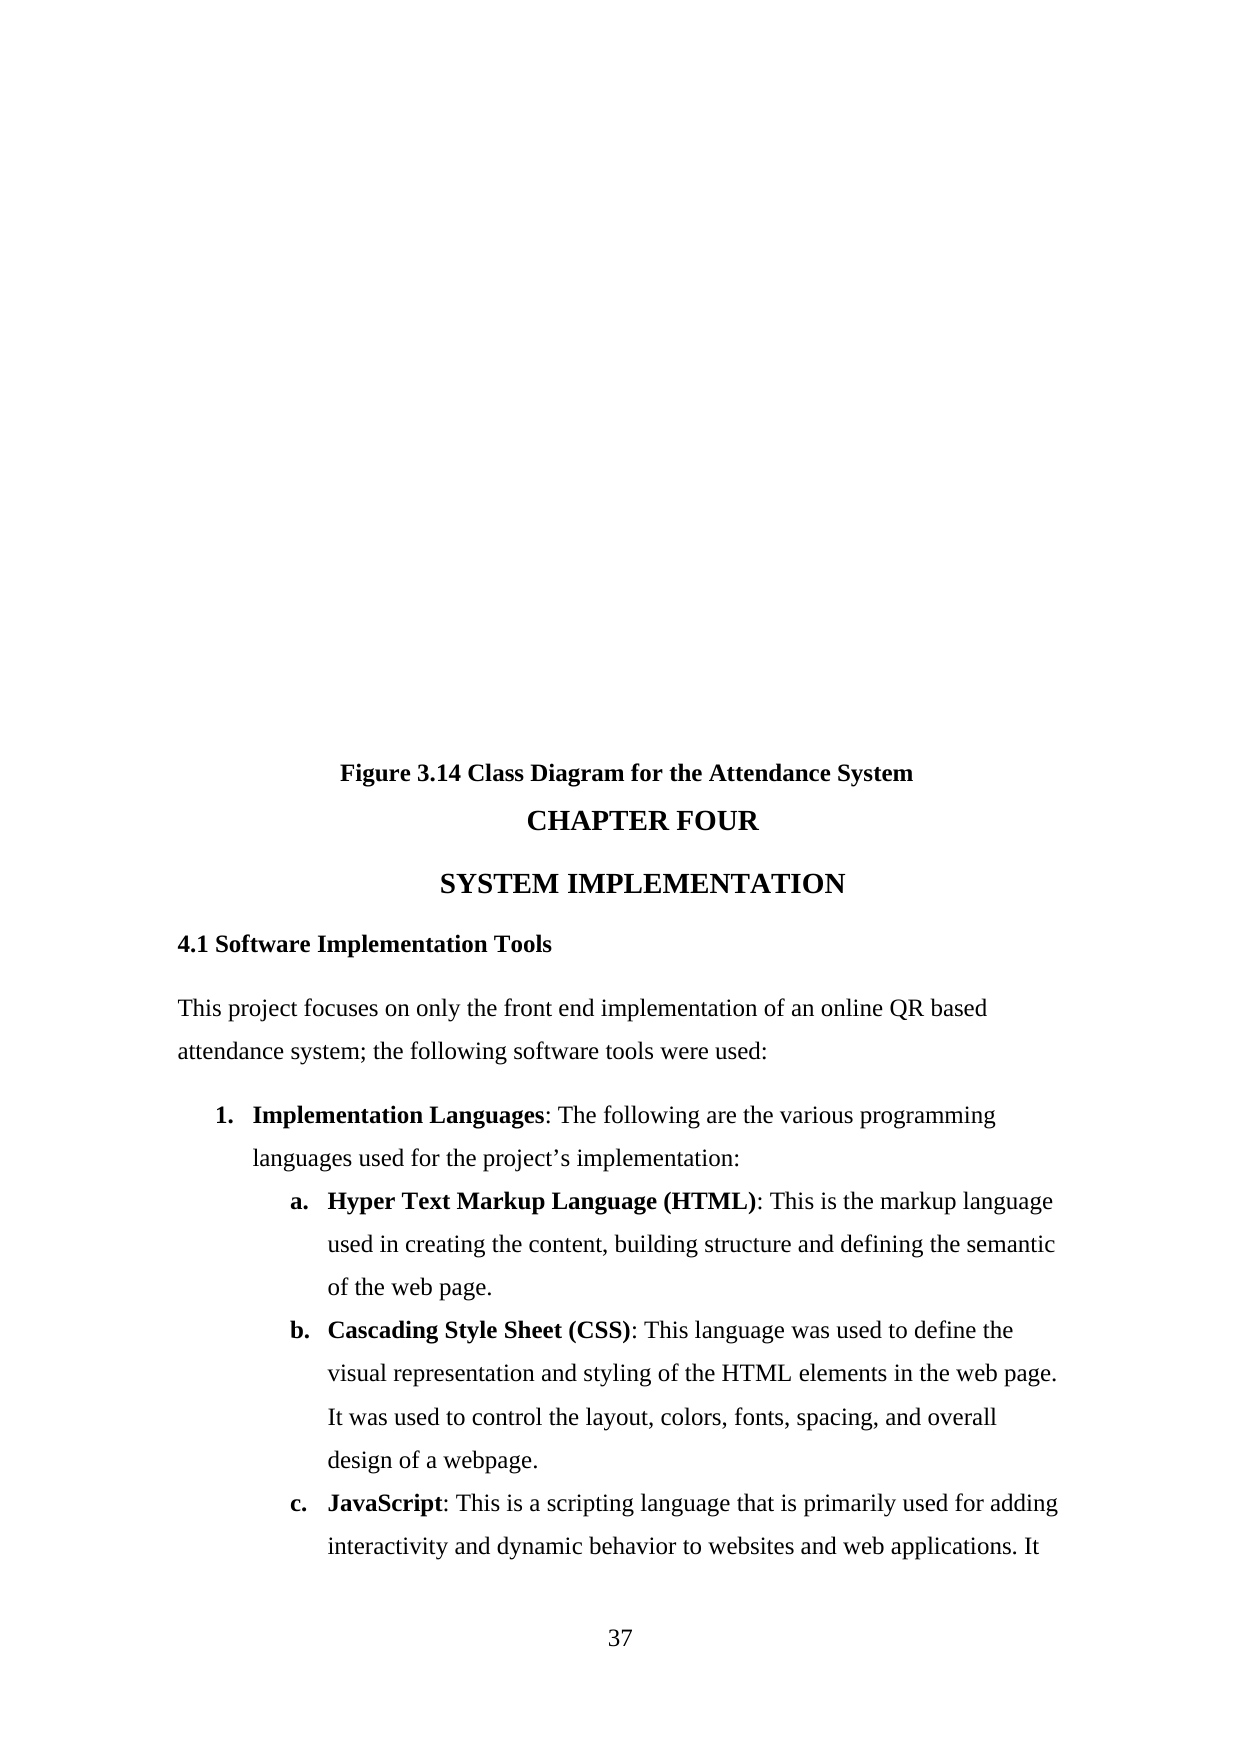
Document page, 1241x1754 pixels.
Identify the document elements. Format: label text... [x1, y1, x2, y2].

subtitle CHAPTER FOUR [222, 803, 1063, 837]
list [290, 1488, 1063, 1560]
list Hyper Text Markup Language (HTML): This is the markup language used in creating the content, building structure and defining the semantic of the web page. [290, 1186, 1063, 1301]
list Software Implementation Tools [177, 929, 1063, 957]
list Implementation Languages: The following are the various programming languages used for the project’s implementation: [215, 1100, 1063, 1172]
list Cascading Style Sheet (CSS): This language was used to define the visual representation and styling of the HTML elements in the web page. It was used to control the layout, colors, fonts, spacing, and overall design of a webpage. [290, 1315, 1063, 1473]
text This project focuses on only the front end implementation of an online QR based attendance system; the following software tools were used: [177, 993, 1063, 1064]
subtitle SYSTEM IMPLEMENTATION [222, 866, 1063, 899]
